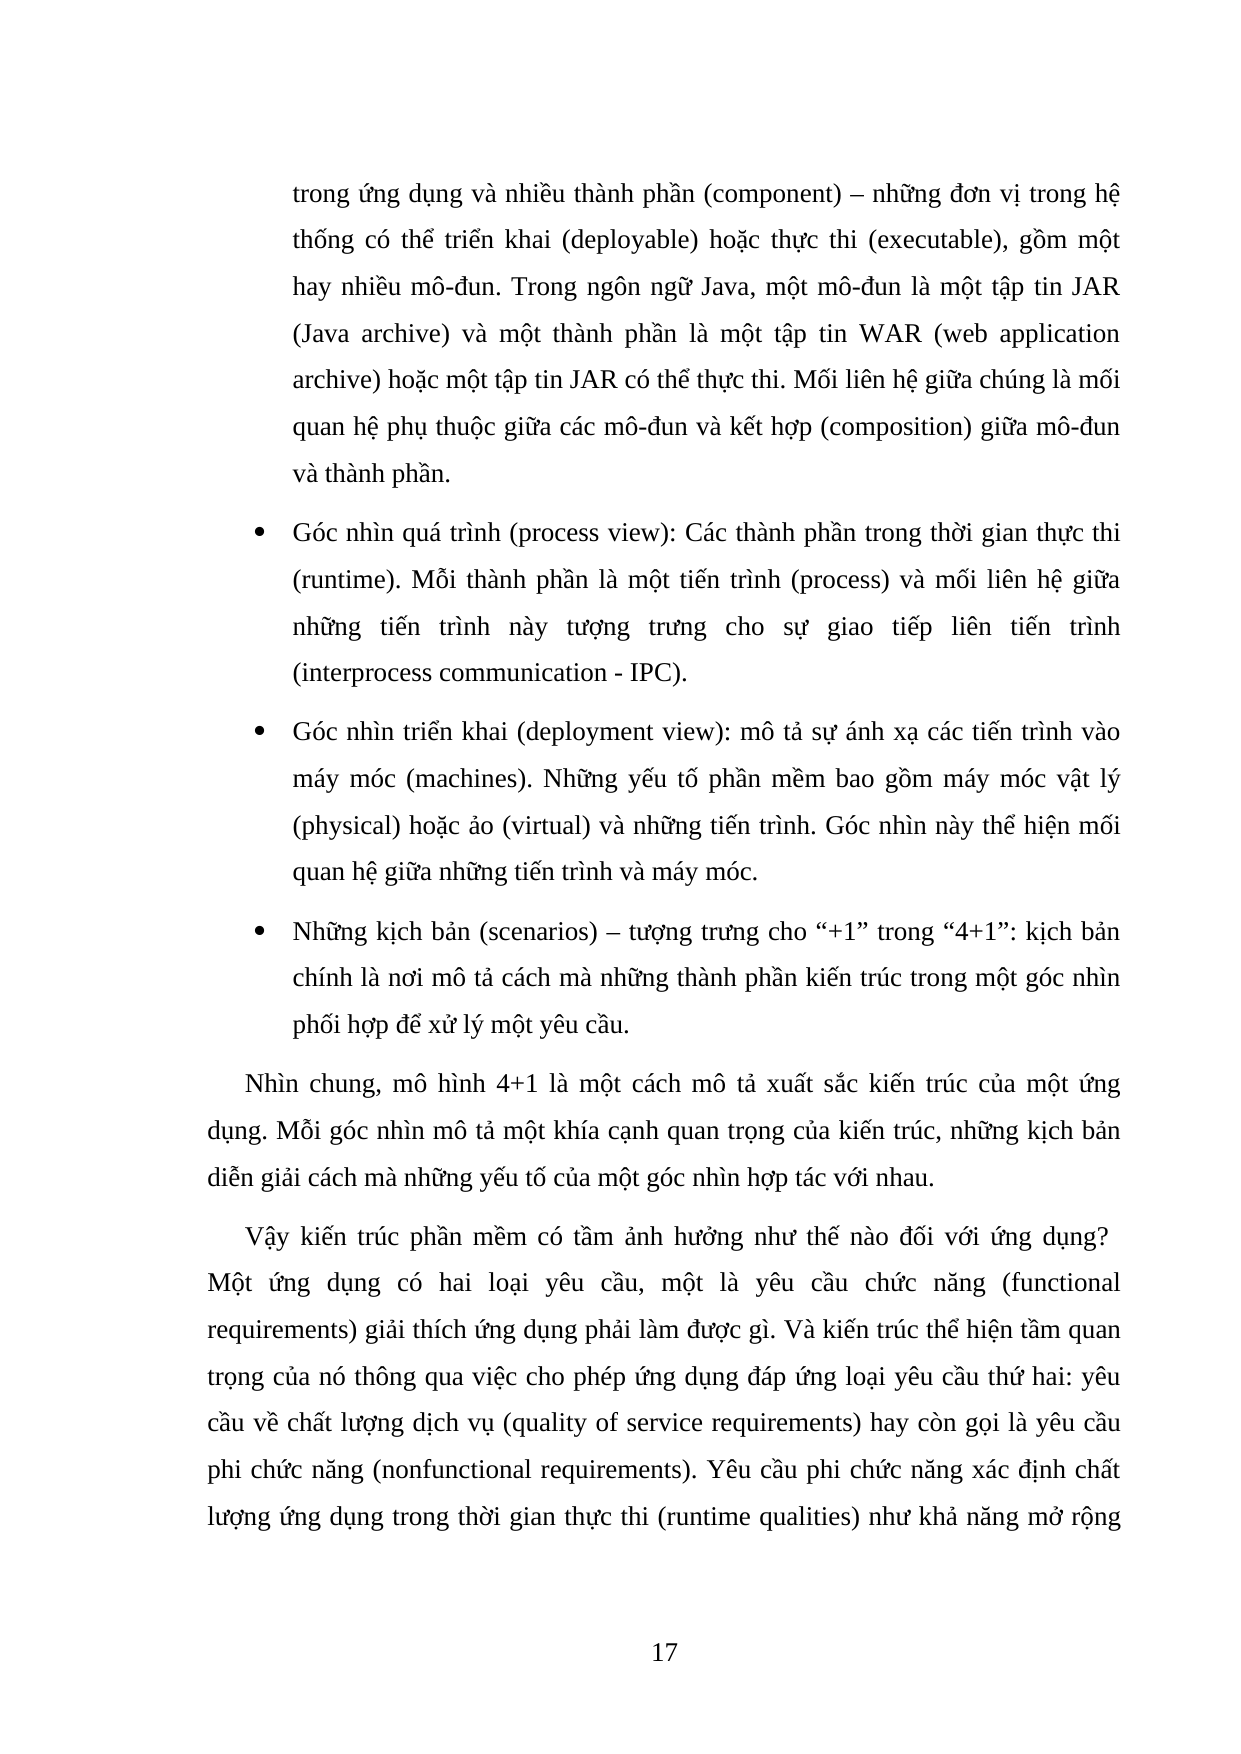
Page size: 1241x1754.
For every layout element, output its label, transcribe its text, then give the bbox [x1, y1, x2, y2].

list Góc nhìn triển khai (deployment view): mô tả sự ánh xạ các tiến trình vào máy móc (machines). Những yếu tố phần mềm bao gồm máy móc vật lý (physical) hoặc ảo (virtual) và những tiến trình. Góc nhìn này thể hiện mối quan hệ giữa những tiến trình và máy móc. [255, 715, 1122, 887]
list Những kịch bản (scenarios) – tượng trưng cho “+1” trong “4+1”: kịch bản chính là nơi mô tả cách mà những thành phần kiến trúc trong một góc nhìn phối hợp để xử lý một yêu cầu. [255, 915, 1122, 1039]
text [207, 1220, 1122, 1531]
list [255, 177, 1122, 488]
list Góc nhìn quá trình (process view): Các thành phần trong thời gian thực thi (runtime). Mỗi thành phần là một tiến trình (process) và mối liên hệ giữa những tiến trình này tượng trưng cho sự giao tiếp liên tiến trình (interprocess communication - IPC). [255, 516, 1122, 687]
text Nhìn chung, mô hình 4+1 là một cách mô tả xuất sắc kiến trúc của một ứng dụng. Mỗi góc nhìn mô tả một khía cạnh quan trọng của kiến trúc, những kịch bản diễn giải cách mà những yếu tố của một góc nhìn hợp tác với nhau. [207, 1067, 1122, 1192]
